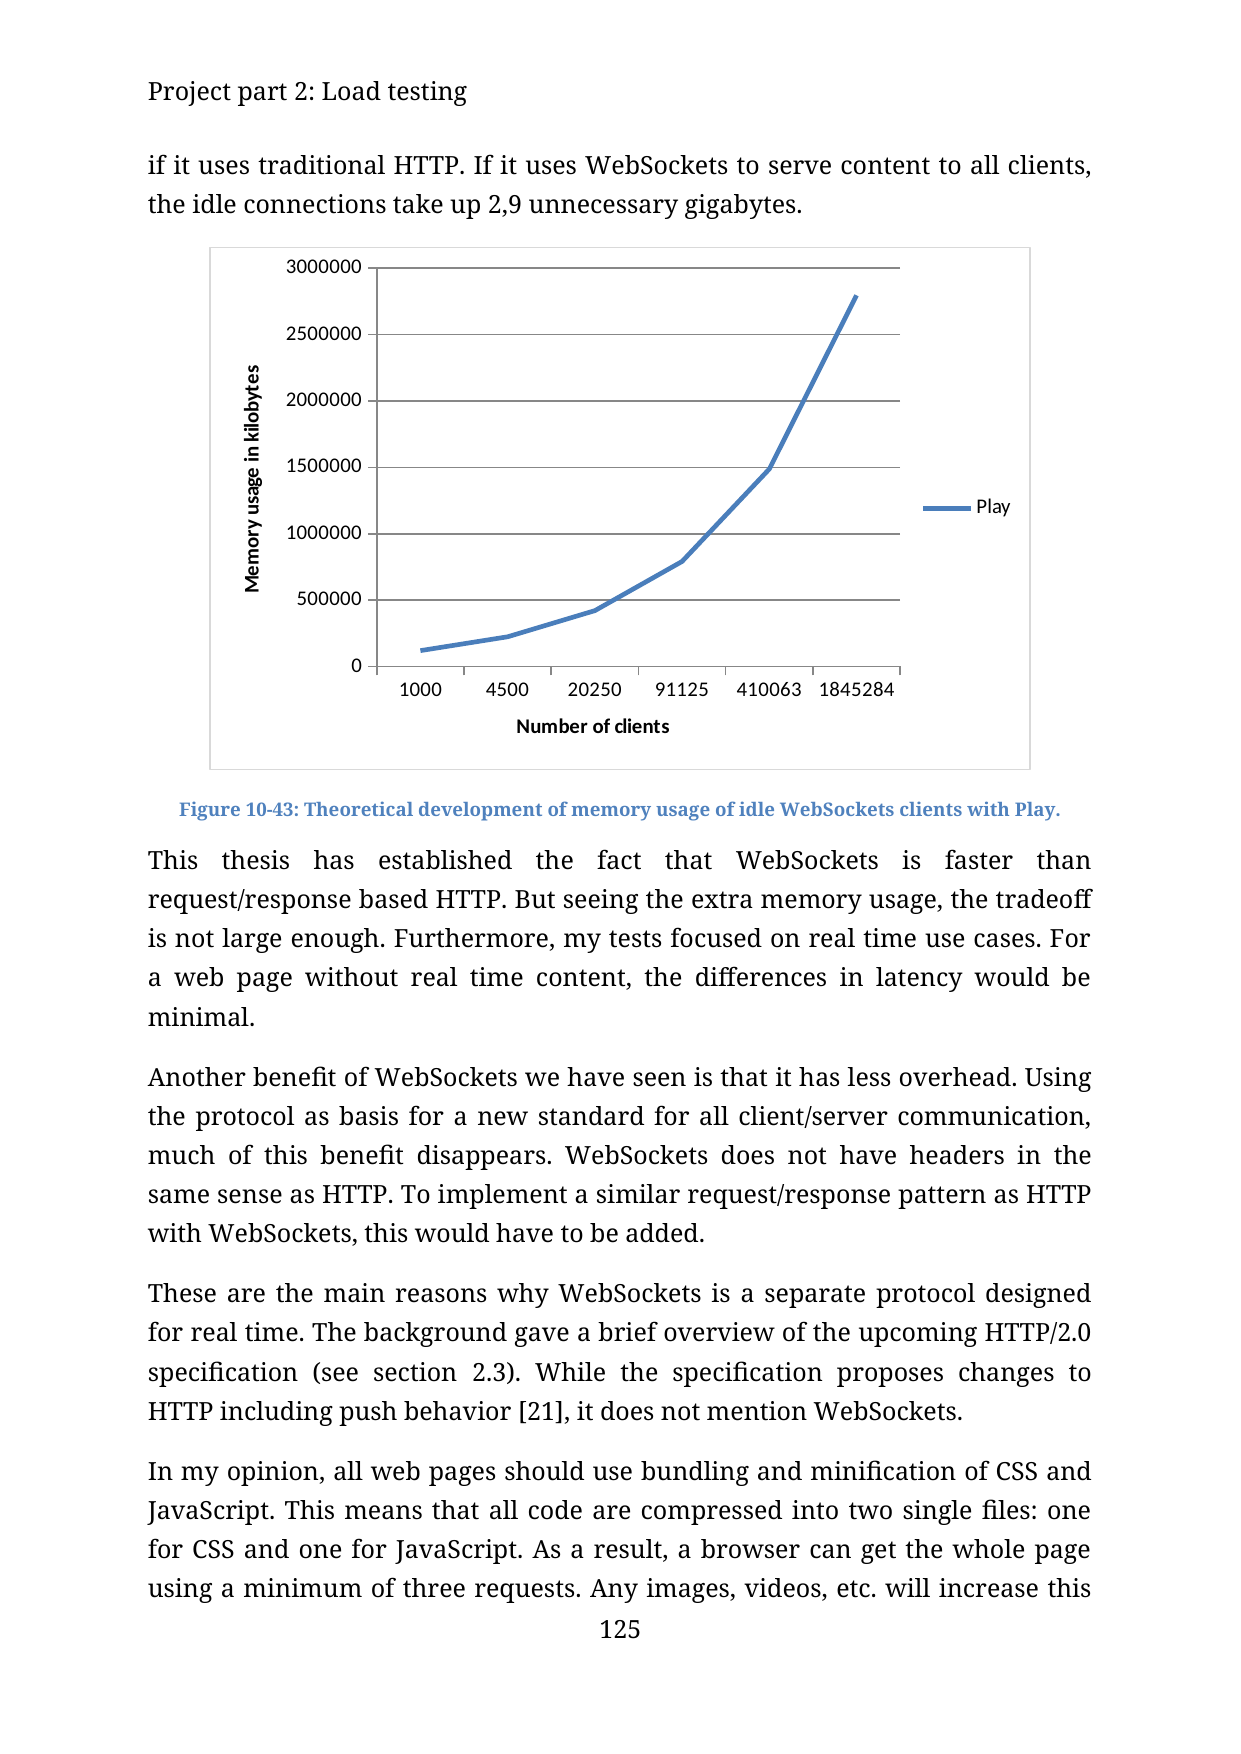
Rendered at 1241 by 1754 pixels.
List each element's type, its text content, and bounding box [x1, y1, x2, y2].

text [148, 148, 1092, 221]
text These are the main reasons why WebSockets is a separate protocol designed for real time. The background gave a brief overview of the upcoming HTTP/2.0 specification (see section 2.3). While the specification proposes changes to HTTP including push behavior [21], it does not mention WebSockets. [148, 1276, 1092, 1427]
text This thesis has established the fact that WebSockets is faster than request/response based HTTP. But seeing the extra memory usage, the tradeoff is not large enough. Furthermore, my tests focused on real time use cases. For a web page without real time content, the differences in latency would be minimal. [148, 843, 1092, 1033]
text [148, 1453, 1092, 1605]
text Another benefit of WebSockets we have seen is that it has less overhead. Using the protocol as basis for a new standard for all client/server communication, much of this benefit disappears. WebSockets does not have headers in the same sense as HTTP. To implement a similar request/response pattern as HTTP with WebSockets, this would have to be added. [148, 1059, 1092, 1250]
